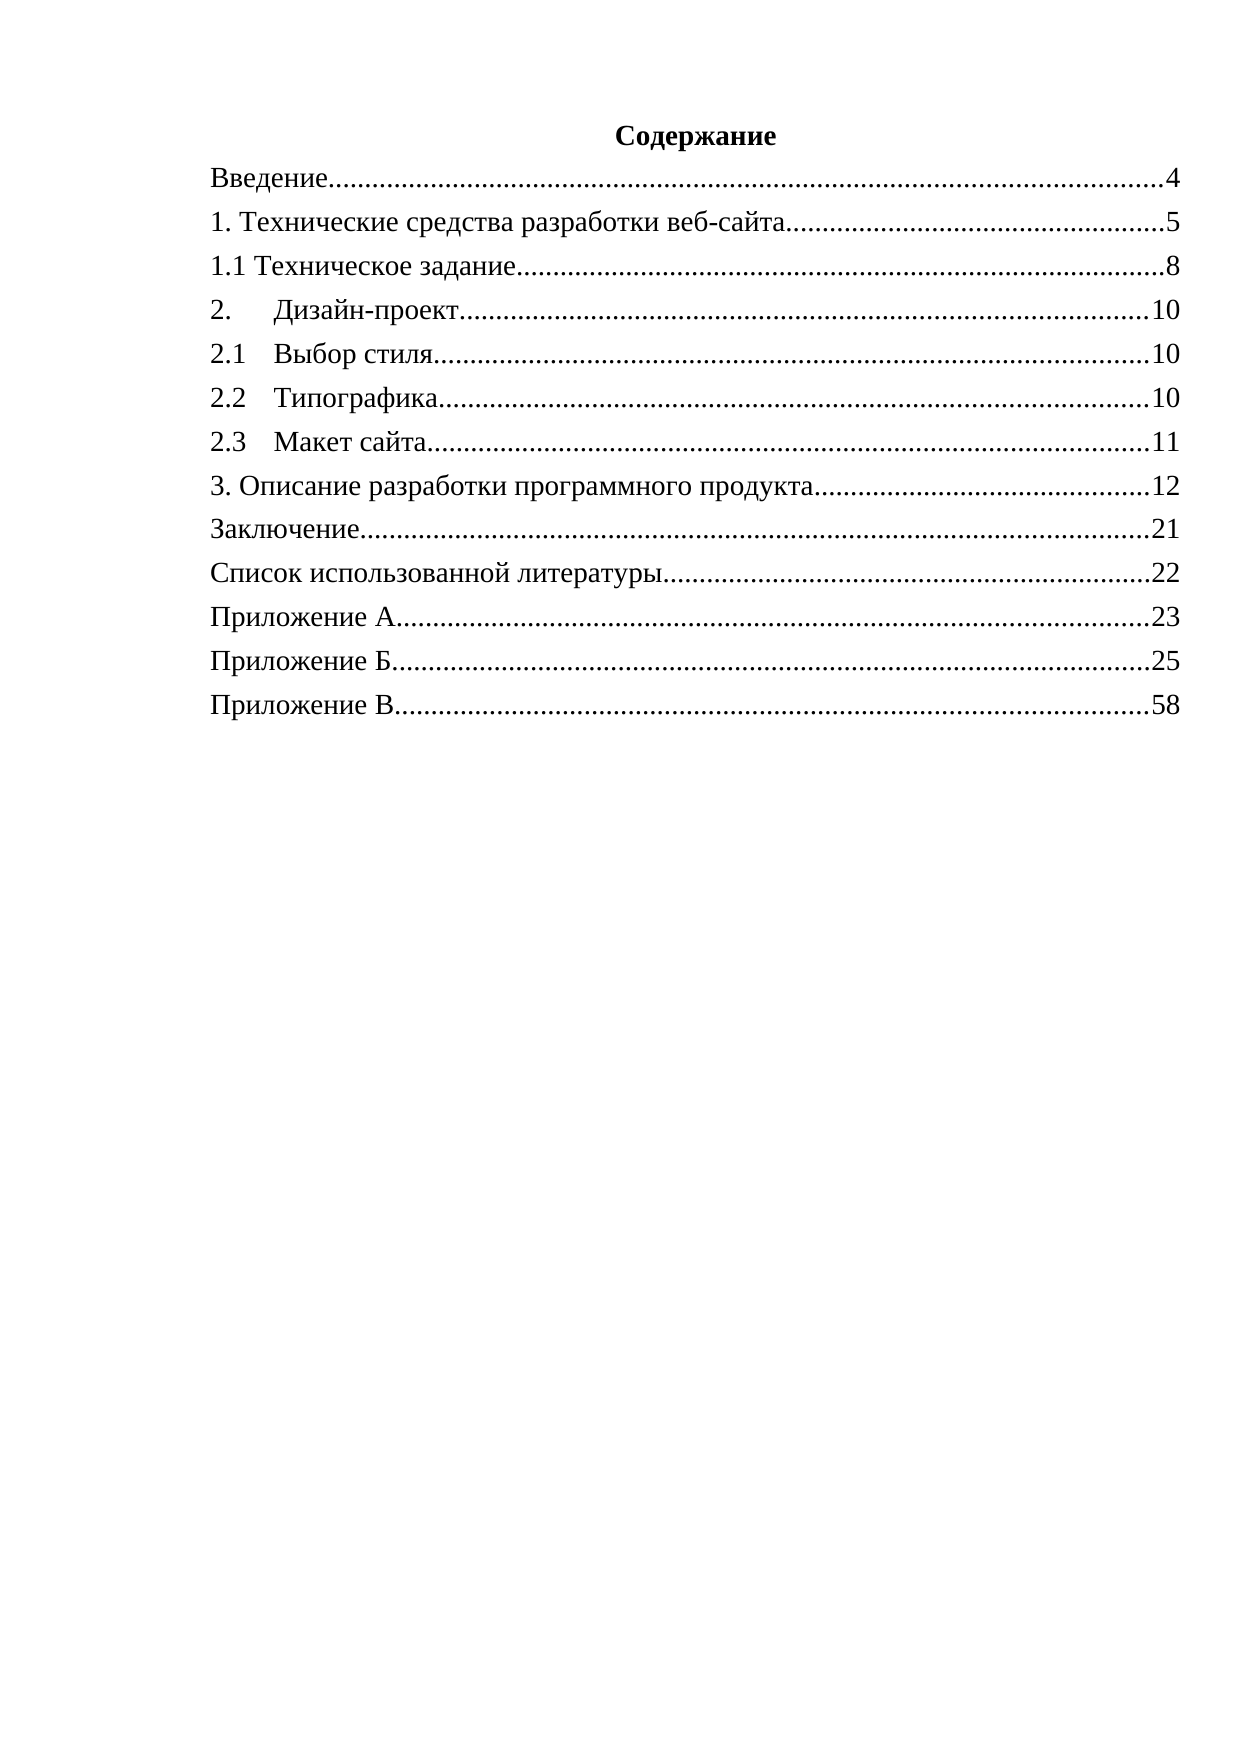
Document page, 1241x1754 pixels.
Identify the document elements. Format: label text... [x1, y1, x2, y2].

text 2.1 Выбор стиля 10 [136, 336, 1181, 369]
text 1. Технические средства разработки веб-сайта 5 [136, 204, 1181, 237]
text Заключение 21 [136, 512, 1181, 545]
text Содержание [136, 118, 1181, 152]
text Приложение Б 25 [136, 643, 1181, 677]
text 2.2 Типографика 10 [136, 380, 1181, 413]
text 1.1 Техническое задание 8 [136, 248, 1181, 281]
text 2. Дизайн-проект 10 [136, 292, 1181, 325]
text Приложение А 23 [136, 599, 1181, 633]
text Приложение В 58 [136, 687, 1181, 721]
text 2.3 Макет сайта 11 [136, 424, 1181, 457]
text Список использованной литературы 22 [136, 556, 1181, 589]
text 3. Описание разработки программного продукта 12 [136, 468, 1181, 501]
text Введение 4 [136, 160, 1181, 193]
